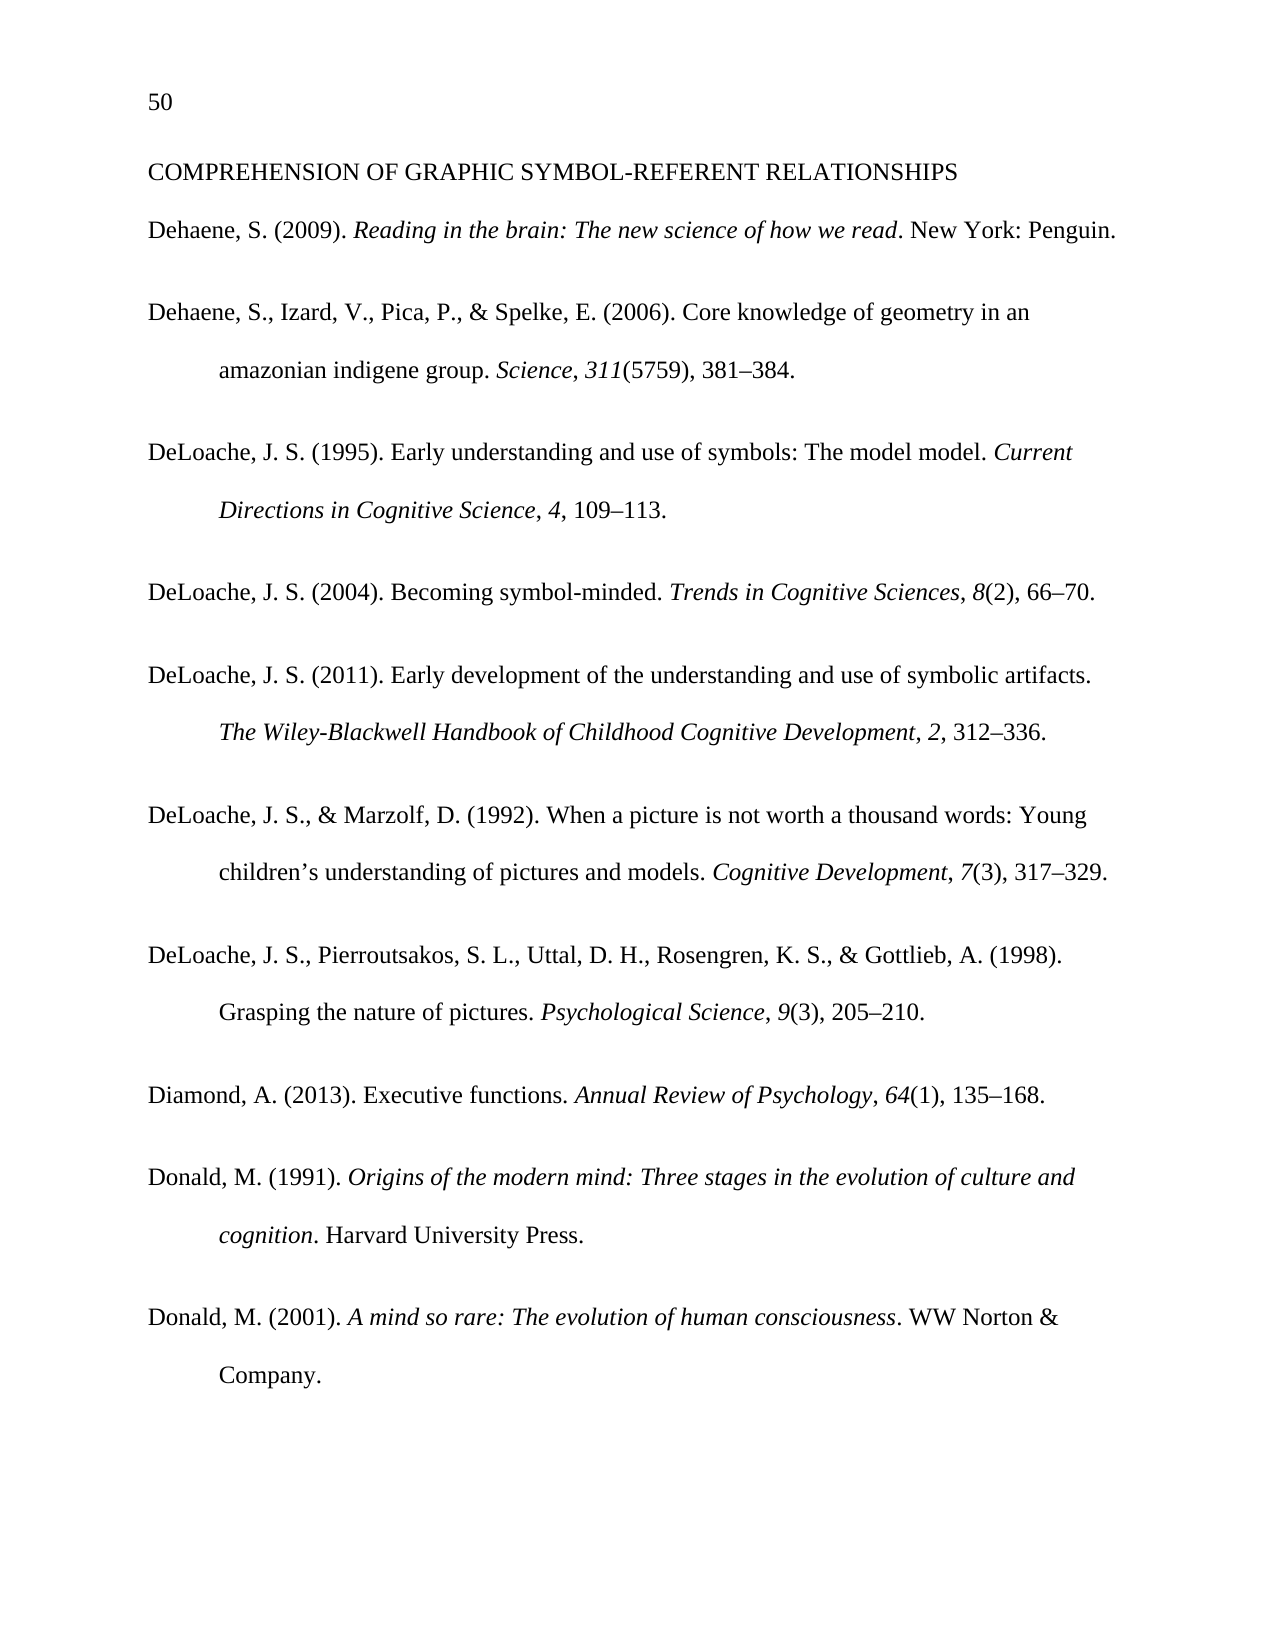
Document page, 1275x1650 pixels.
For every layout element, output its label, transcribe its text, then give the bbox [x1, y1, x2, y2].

text Dehaene, S., Izard, V., Pica, P., & Spelke, E. (2006). Core knowledge of geometry in an amazonian indigene group. Science, 311(5759), 381–384. [148, 297, 1127, 384]
text Dehaene, S. (2009). Reading in the brain: The new science of how we read. New York: Penguin. [148, 215, 1127, 244]
text Donald, M. (2001). A mind so rare: The evolution of human consciousness. WW Norton & Company. [148, 1302, 1127, 1389]
text DeLoache, J. S., Pierroutsakos, S. L., Uttal, D. H., Rosengren, K. S., & Gottlieb, A. (1998). Grasping the nature of pictures. Psychological Science, 9(3), 205–210. [148, 940, 1127, 1026]
text DeLoache, J. S., & Marzolf, D. (1992). When a picture is not worth a thousand words: Young children’s understanding of pictures and models. Cognitive Development, 7(3), 317–329. [148, 800, 1127, 886]
text Donald, M. (1991). Origins of the modern mind: Three stages in the evolution of culture and cognition. Harvard University Press. [148, 1162, 1127, 1249]
text DeLoache, J. S. (2011). Early development of the understanding and use of symbolic artifacts. The Wiley-Blackwell Handbook of Childhood Cognitive Development, 2, 312–336. [148, 660, 1127, 746]
text DeLoache, J. S. (1995). Early understanding and use of symbols: The model model. Current Directions in Cognitive Science, 4, 109–113. [148, 437, 1127, 524]
text Diamond, A. (2013). Executive functions. Annual Review of Psychology, 64(1), 135–168. [148, 1080, 1127, 1109]
text DeLoache, J. S. (2004). Becoming symbol-minded. Trends in Cognitive Sciences, 8(2), 66–70. [148, 577, 1127, 606]
